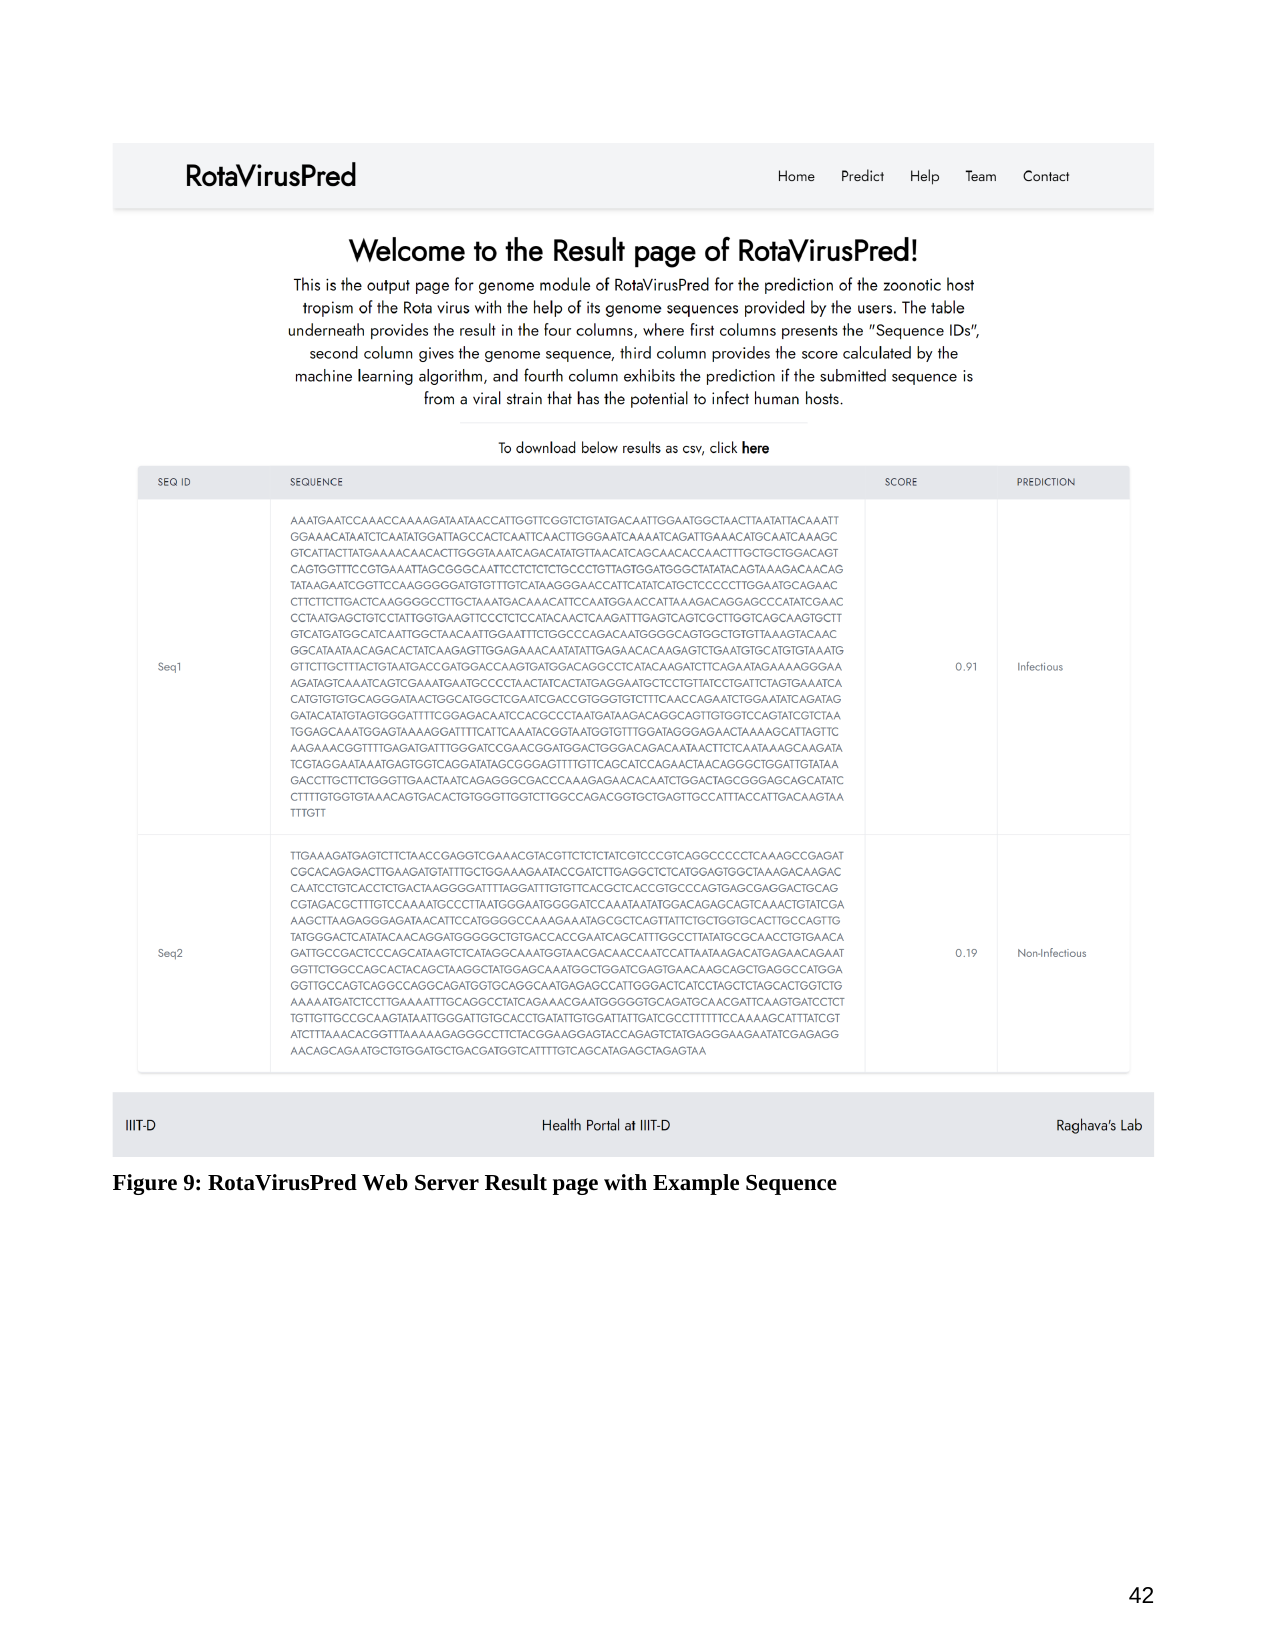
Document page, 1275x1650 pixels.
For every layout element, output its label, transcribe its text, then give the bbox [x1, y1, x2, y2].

picture [112, 143, 1155, 1157]
text Figure 9: RotaVirusPred Web Server Result page with Example Sequence [112, 1169, 1154, 1196]
